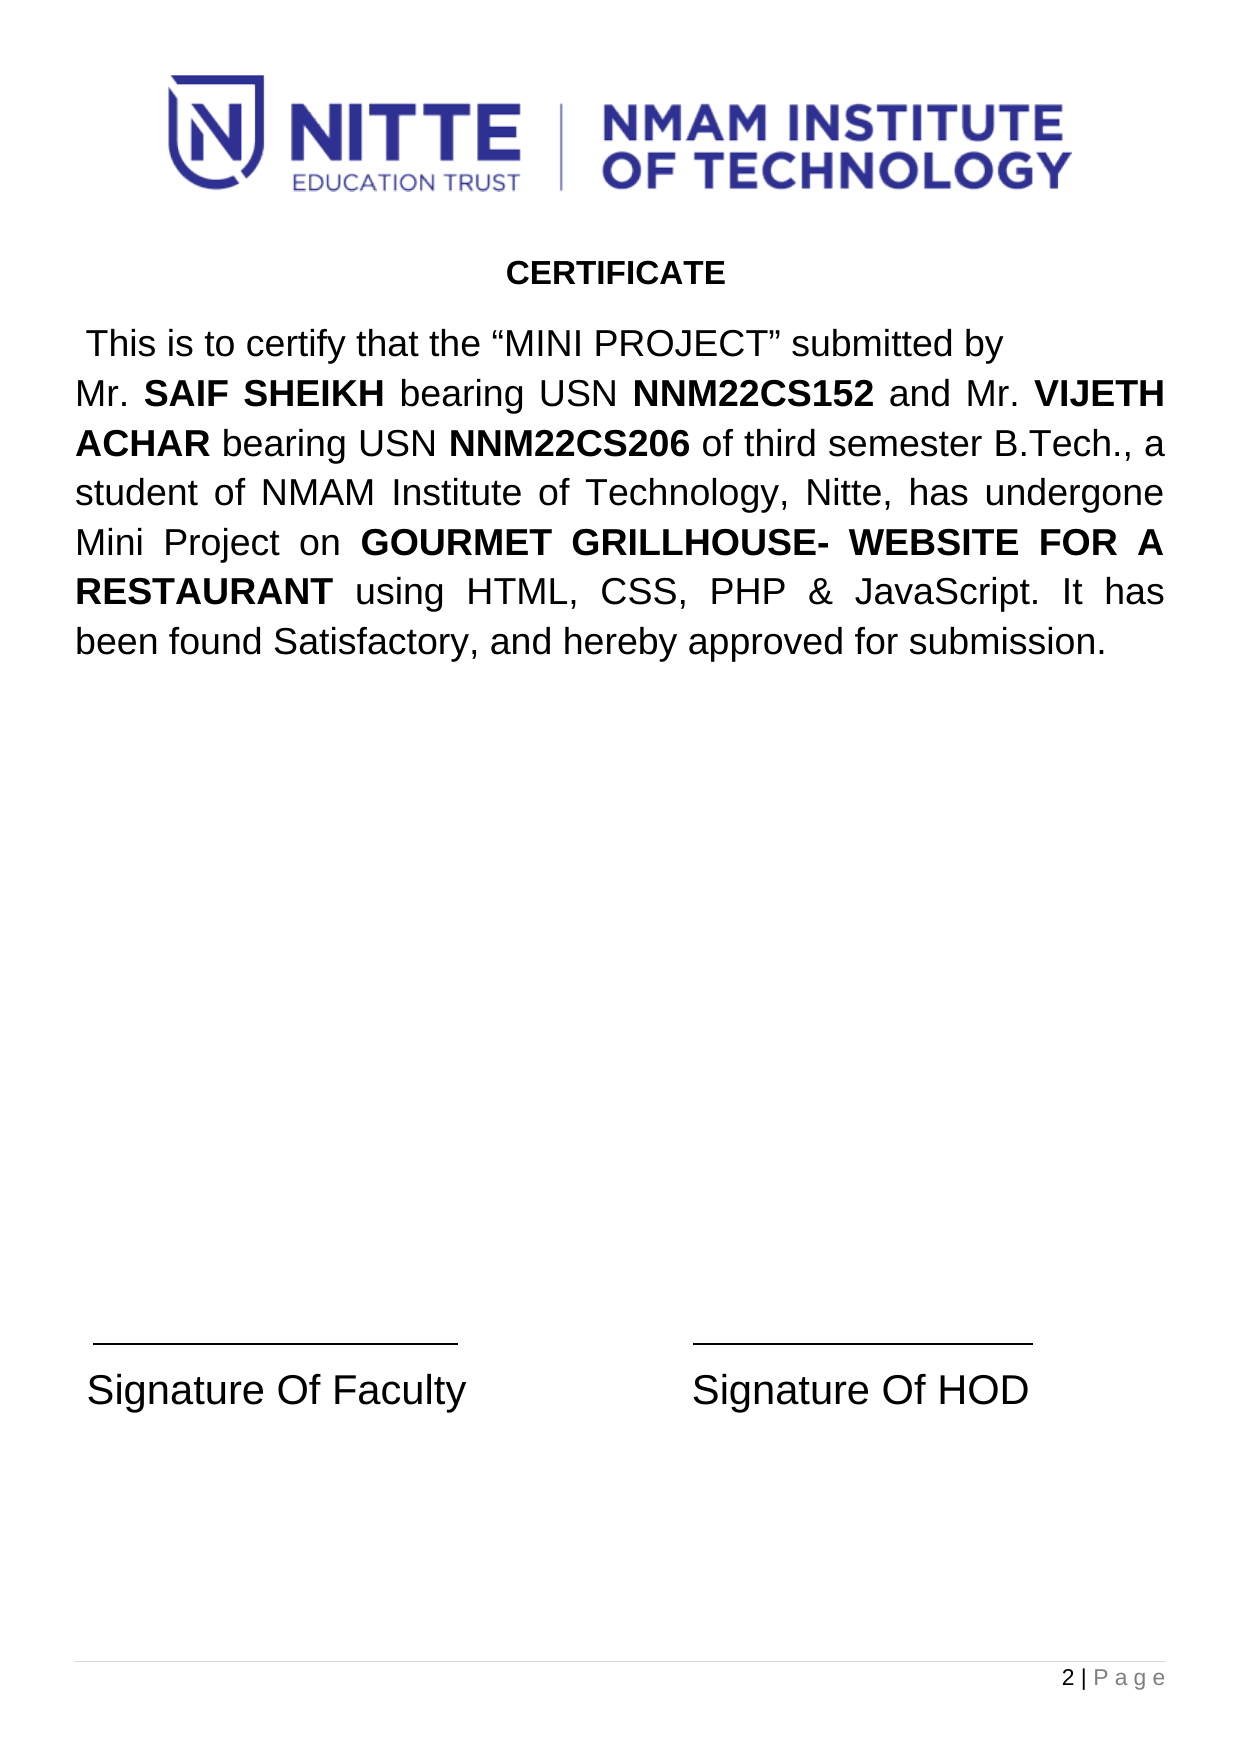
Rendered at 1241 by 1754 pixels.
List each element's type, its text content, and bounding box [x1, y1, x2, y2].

text This is to certify that the “MINI PROJECT” submitted by [85, 322, 1141, 365]
picture [168, 75, 1072, 192]
text Mr. SAIF SHEIKH bearing USN NNM22CS152 and Mr. VIJETH ACHAR bearing USN NNM22CS206 of third semester B.Tech., a student of NMAM Institute of Technology, Nitte, has undergone Mini Project on GOURMET GRILLHOUSE- WEBSITE FOR A RESTAURANT using HTML, CSS, PHP & JavaScript. It has been found Satisfactory, and hereby approved for submission. [75, 371, 1165, 662]
subtitle CERTIFICATE [149, 253, 1083, 291]
text Signature Of Faculty Signature Of HOD [75, 1366, 1165, 1413]
